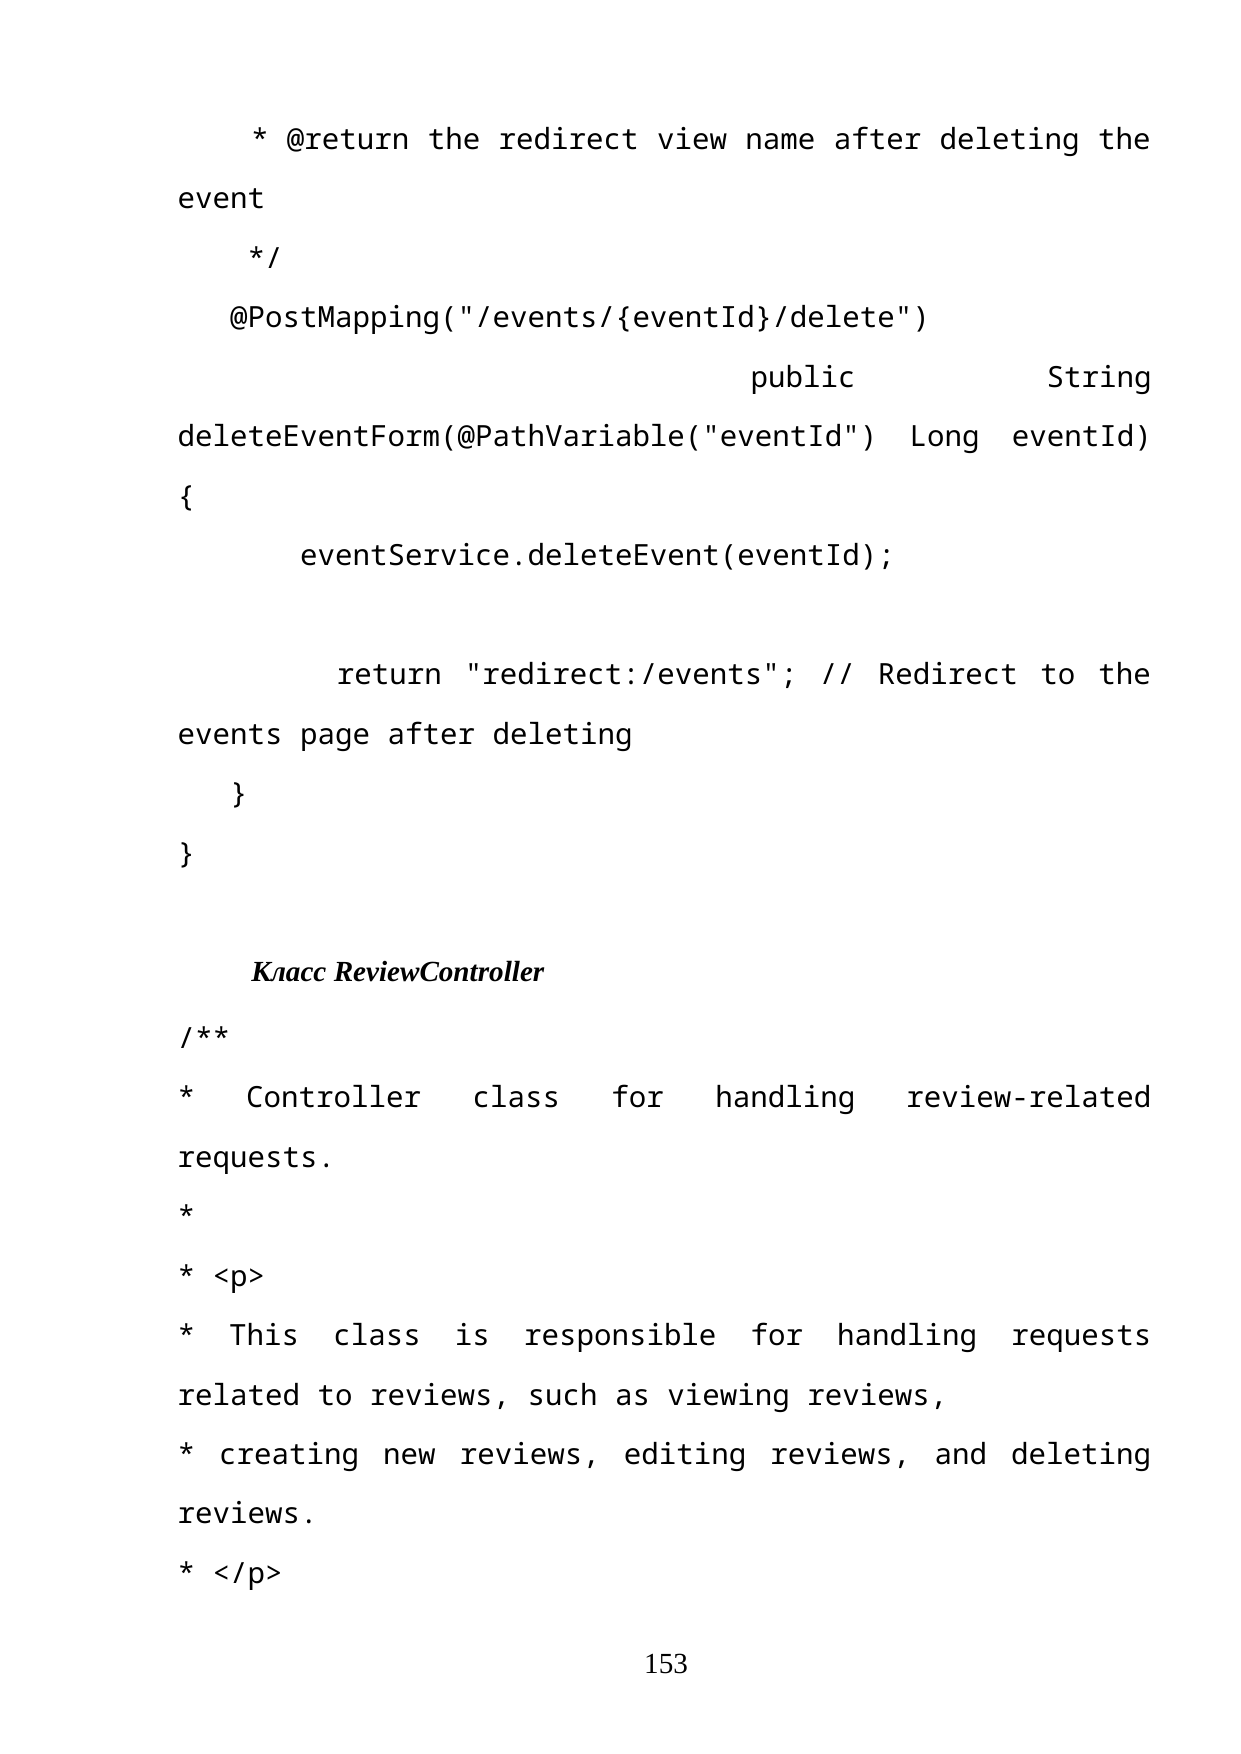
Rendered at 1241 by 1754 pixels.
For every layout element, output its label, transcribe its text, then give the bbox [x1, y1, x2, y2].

text eventService.deleteEvent(eventId); [177, 534, 1152, 574]
text * creating new reviews, editing reviews, and deleting reviews. [177, 1433, 1152, 1532]
text * @return the redirect view name after deleting the event [177, 118, 1152, 217]
text */ [177, 237, 1152, 277]
text * <p> [177, 1255, 1152, 1294]
text } [177, 832, 1152, 872]
text * Controller class for handling review-related requests. [177, 1076, 1152, 1176]
text public String deleteEventForm(@PathVariable("eventId") Long eventId) { [177, 356, 1152, 515]
text @PostMapping("/events/{eventId}/delete") [177, 297, 1152, 336]
text /** [177, 1017, 1152, 1057]
text * </p> [177, 1552, 1152, 1592]
text } [177, 772, 1152, 812]
subtitle Класс ReviewController [177, 954, 1152, 988]
text * [177, 1195, 1152, 1235]
text * This class is responsible for handling requests related to reviews, such as viewing reviews, [177, 1314, 1152, 1413]
text return "redirect:/events"; // Redirect to the events page after deleting [177, 653, 1152, 753]
